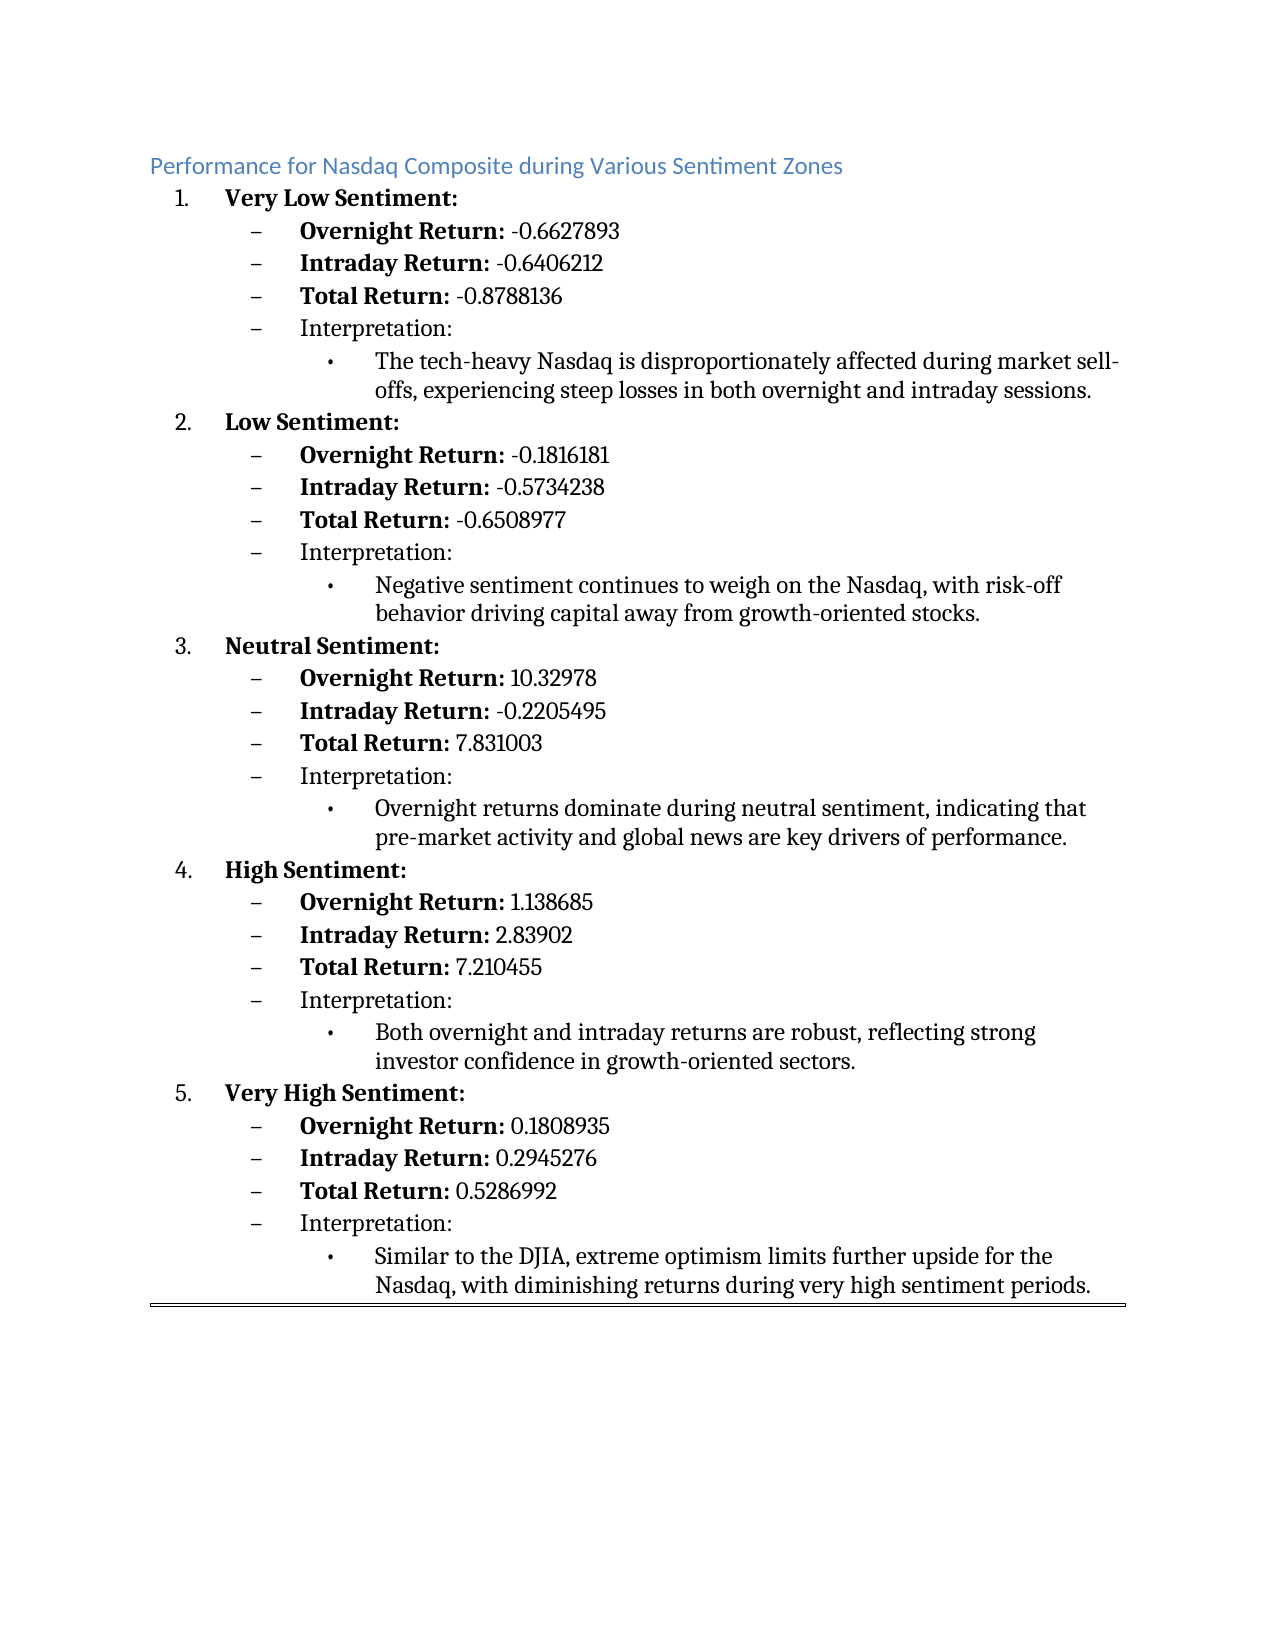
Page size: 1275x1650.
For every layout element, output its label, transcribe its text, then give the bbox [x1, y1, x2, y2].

list Overnight Return: -0.1816181 [250, 441, 1125, 469]
list Total Return: 7.210455 [250, 953, 1125, 982]
list Interpretation: [250, 762, 1125, 791]
list Overnight returns dominate during neutral sentiment, indicating that pre-market activity and global news are key drivers of performance. [325, 794, 1125, 852]
list Total Return: -0.6508977 [250, 506, 1125, 534]
list Total Return: -0.8788136 [250, 282, 1125, 311]
list Intraday Return: 0.2945276 [250, 1144, 1125, 1173]
list High Sentiment: [175, 856, 1125, 884]
list Negative sentiment continues to weigh on the Nasdaq, with risk-off behavior driving capital away from growth-oriented stocks. [325, 571, 1125, 628]
list Intraday Return: 2.83902 [250, 921, 1125, 949]
list Interpretation: [250, 986, 1125, 1014]
subtitle Performance for Nasdaq Composite during Various Sentiment Zones [150, 150, 1125, 181]
list Interpretation: [250, 538, 1125, 567]
list Total Return: 0.5286992 [250, 1177, 1125, 1206]
list Intraday Return: -0.5734238 [250, 473, 1125, 502]
list Overnight Return: 0.1808935 [250, 1112, 1125, 1141]
list Very High Sentiment: [175, 1079, 1125, 1108]
list Intraday Return: -0.6406212 [250, 249, 1125, 278]
list Interpretation: [250, 1209, 1125, 1238]
list Both overnight and intraday returns are robust, reflecting strong investor confidence in growth-oriented sectors. [325, 1018, 1125, 1076]
list Total Return: 7.831003 [250, 729, 1125, 758]
list Intraday Return: -0.2205495 [250, 697, 1125, 726]
list Overnight Return: 10.32978 [250, 664, 1125, 693]
list Neutral Sentiment: [175, 632, 1125, 661]
list Overnight Return: 1.138685 [250, 888, 1125, 917]
list Low Sentiment: [175, 408, 1125, 437]
list Very Low Sentiment: [175, 184, 1125, 213]
list The tech-heavy Nasdaq is disproportionately affected during market sell-offs, experiencing steep losses in both overnight and intraday sessions. [325, 347, 1125, 404]
list Similar to the DJIA, extreme optimism limits further upside for the Nasdaq, with diminishing returns during very high sentiment periods. [325, 1242, 1125, 1299]
list Interpretation: [250, 314, 1125, 343]
list Overnight Return: -0.6627893 [250, 217, 1125, 246]
